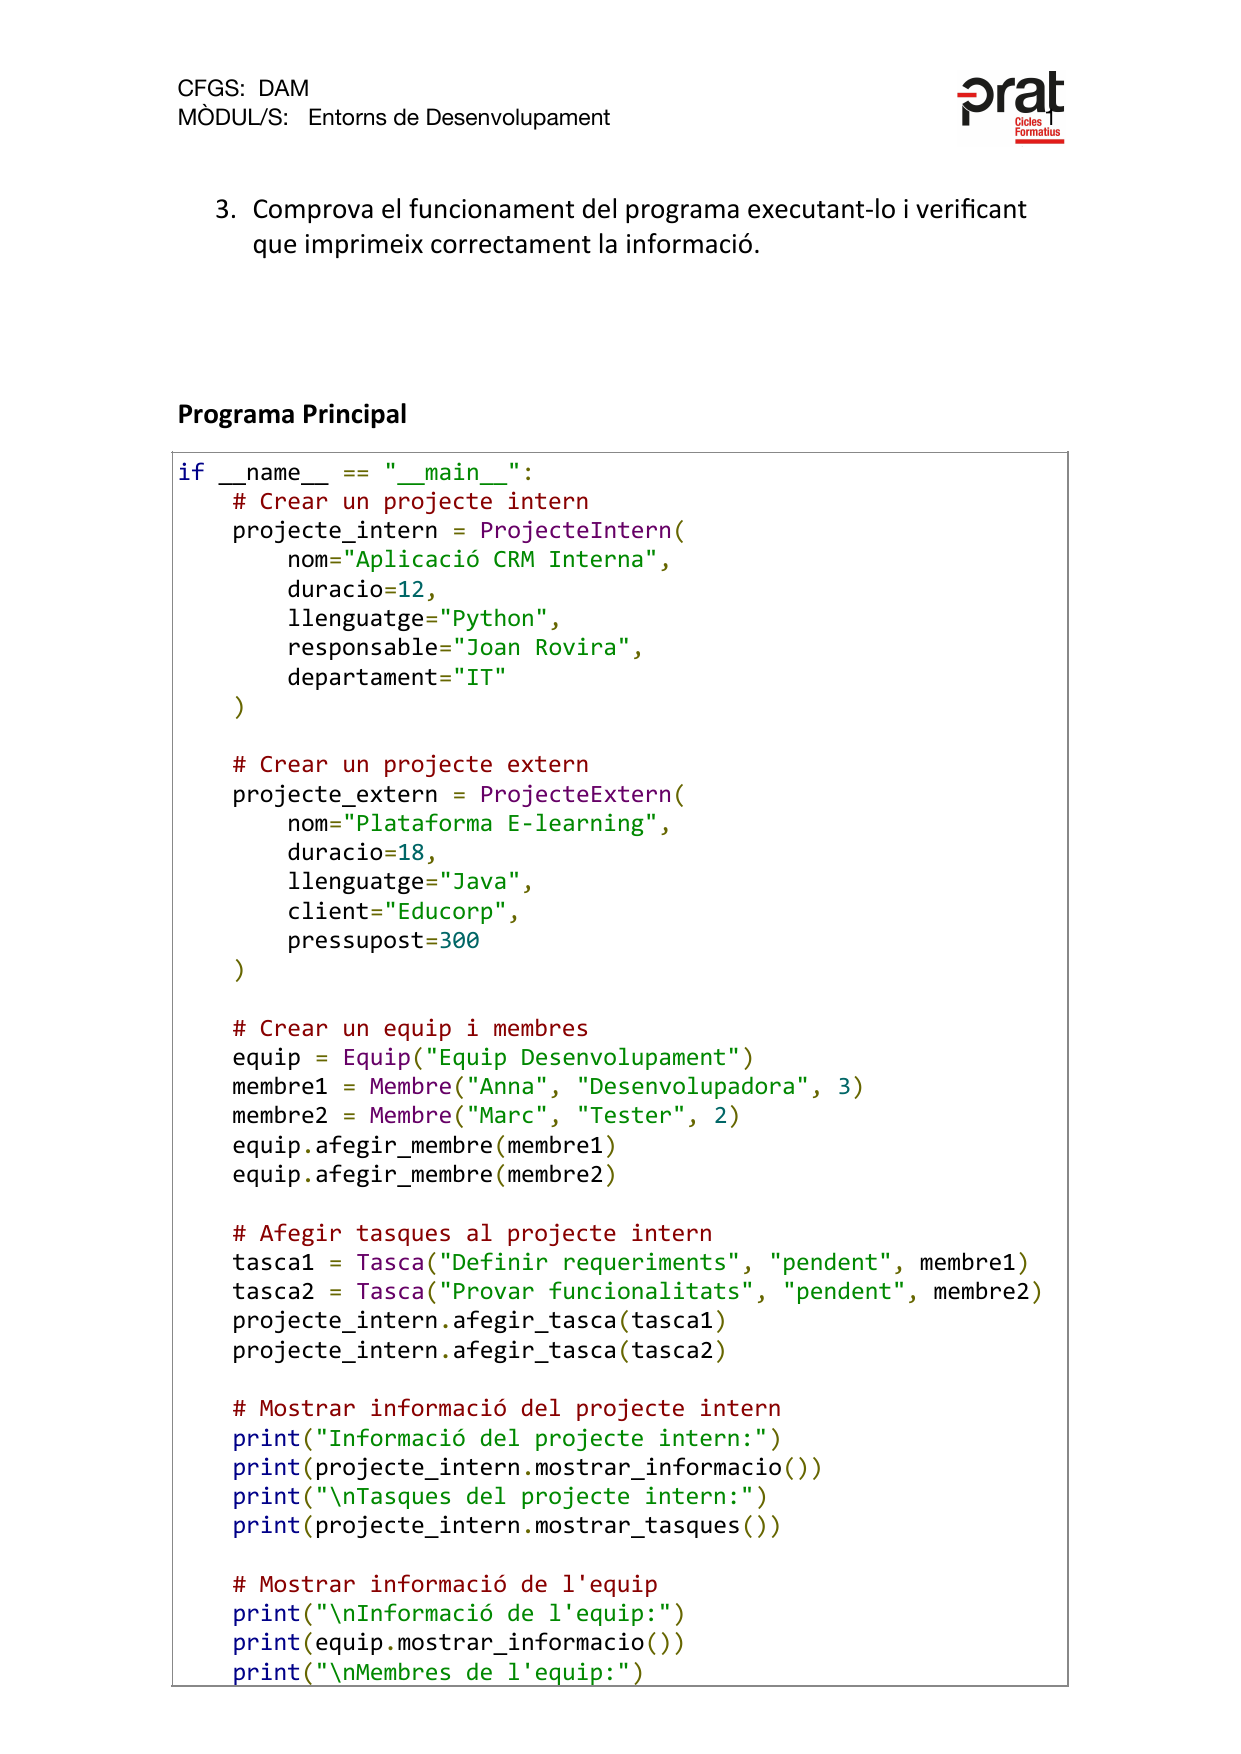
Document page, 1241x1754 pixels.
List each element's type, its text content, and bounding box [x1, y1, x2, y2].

text duracio=18, [177, 838, 1063, 867]
text # Afegir tasques al projecte intern [177, 1218, 1063, 1247]
text pressupost=300 [177, 926, 1063, 955]
text # Crear un equip i membres [177, 1013, 1063, 1043]
text projecte_intern.afegir_tasca(tasca2) [177, 1335, 1063, 1364]
text projecte_intern.afegir_tasca(tasca1) [177, 1306, 1063, 1335]
text departament="IT" [177, 662, 1063, 691]
text # Crear un projecte extern [177, 750, 1063, 779]
text tasca2 = Tasca("Provar funcionalitats", "pendent", membre2) [177, 1277, 1063, 1306]
text nom="Plataforma E-learning", [177, 808, 1063, 838]
text print("\nMembres de l'equip:") [177, 1657, 1063, 1685]
text # Mostrar informació de l'equip [177, 1569, 1063, 1599]
text nom="Aplicació CRM Interna", [177, 545, 1063, 574]
text print(projecte_intern.mostrar_informacio()) [177, 1452, 1063, 1482]
text print("\nInformació de l'equip:") [177, 1599, 1063, 1628]
text tasca1 = Tasca("Definir requeriments", "pendent", membre1) [177, 1247, 1063, 1277]
text Programa Principal [177, 395, 1063, 431]
text llenguatge="Python", [177, 603, 1063, 633]
text # Mostrar informació del projecte intern [177, 1394, 1063, 1423]
text ) [177, 955, 1063, 984]
text print(equip.mostrar_informacio()) [177, 1628, 1063, 1657]
text equip.afegir_membre(membre2) [177, 1160, 1063, 1189]
text projecte_intern = ProjecteIntern( [177, 516, 1063, 545]
picture [957, 70, 1066, 147]
text llenguatge="Java", [177, 867, 1063, 896]
text client="Educorp", [177, 896, 1063, 926]
list Comprova el funcionament del programa executant-lo i verificant que imprimeix correctament la informació. [215, 190, 1063, 261]
text if __name__ == "__main__": [173, 453, 1067, 486]
text print("Informació del projecte intern:") [177, 1423, 1063, 1452]
text equip.afegir_membre(membre1) [177, 1130, 1063, 1160]
text membre2 = Membre("Marc", "Tester", 2) [177, 1101, 1063, 1130]
text # Crear un projecte intern [177, 486, 1063, 516]
text print("\nTasques del projecte intern:") [177, 1482, 1063, 1511]
text print(projecte_intern.mostrar_tasques()) [177, 1511, 1063, 1540]
text projecte_extern = ProjecteExtern( [177, 779, 1063, 808]
text duracio=12, [177, 574, 1063, 603]
text equip = Equip("Equip Desenvolupament") [177, 1043, 1063, 1072]
text ) [177, 691, 1063, 721]
text responsable="Joan Rovira", [177, 633, 1063, 662]
text membre1 = Membre("Anna", "Desenvolupadora", 3) [177, 1072, 1063, 1101]
